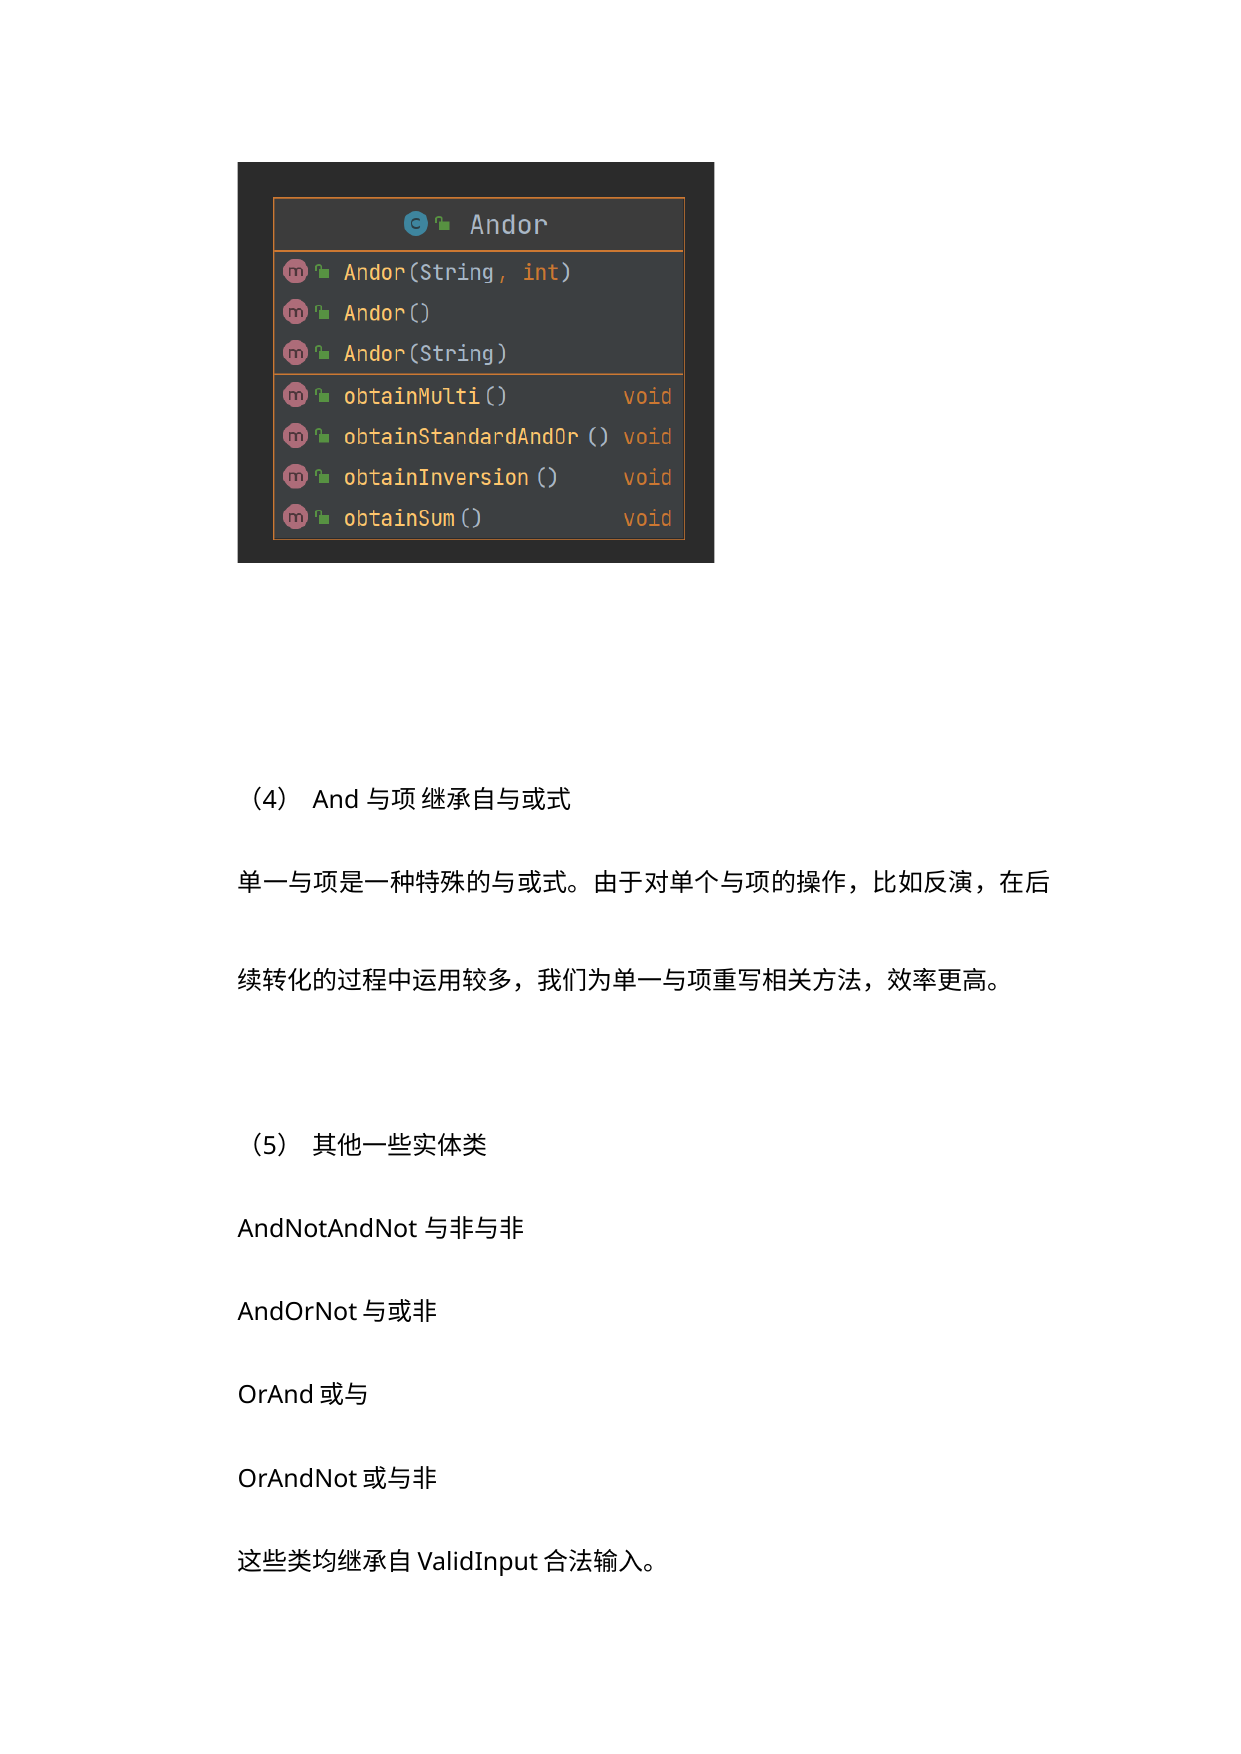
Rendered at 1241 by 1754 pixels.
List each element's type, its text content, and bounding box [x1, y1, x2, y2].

list AndOrNot与或非 [237, 1277, 1053, 1342]
list OrAndNot或与非 [237, 1444, 1053, 1509]
list 这些类均继承自ValidInput合法输入。 [237, 1527, 1053, 1592]
list And 与项 继承自与或式 [237, 765, 1053, 830]
picture [237, 162, 715, 563]
list OrAnd或与 [237, 1361, 1053, 1426]
list 单一与项是一种特殊的与或式。由于对单个与项的操作，比如反演，在后续转化的过程中运用较多，我们为单一与项重写相关方法，效率更高。 [237, 848, 1053, 1011]
list AndNotAndNot 与非与非 [237, 1194, 1053, 1259]
list 其他一些实体类 [237, 1111, 1053, 1176]
